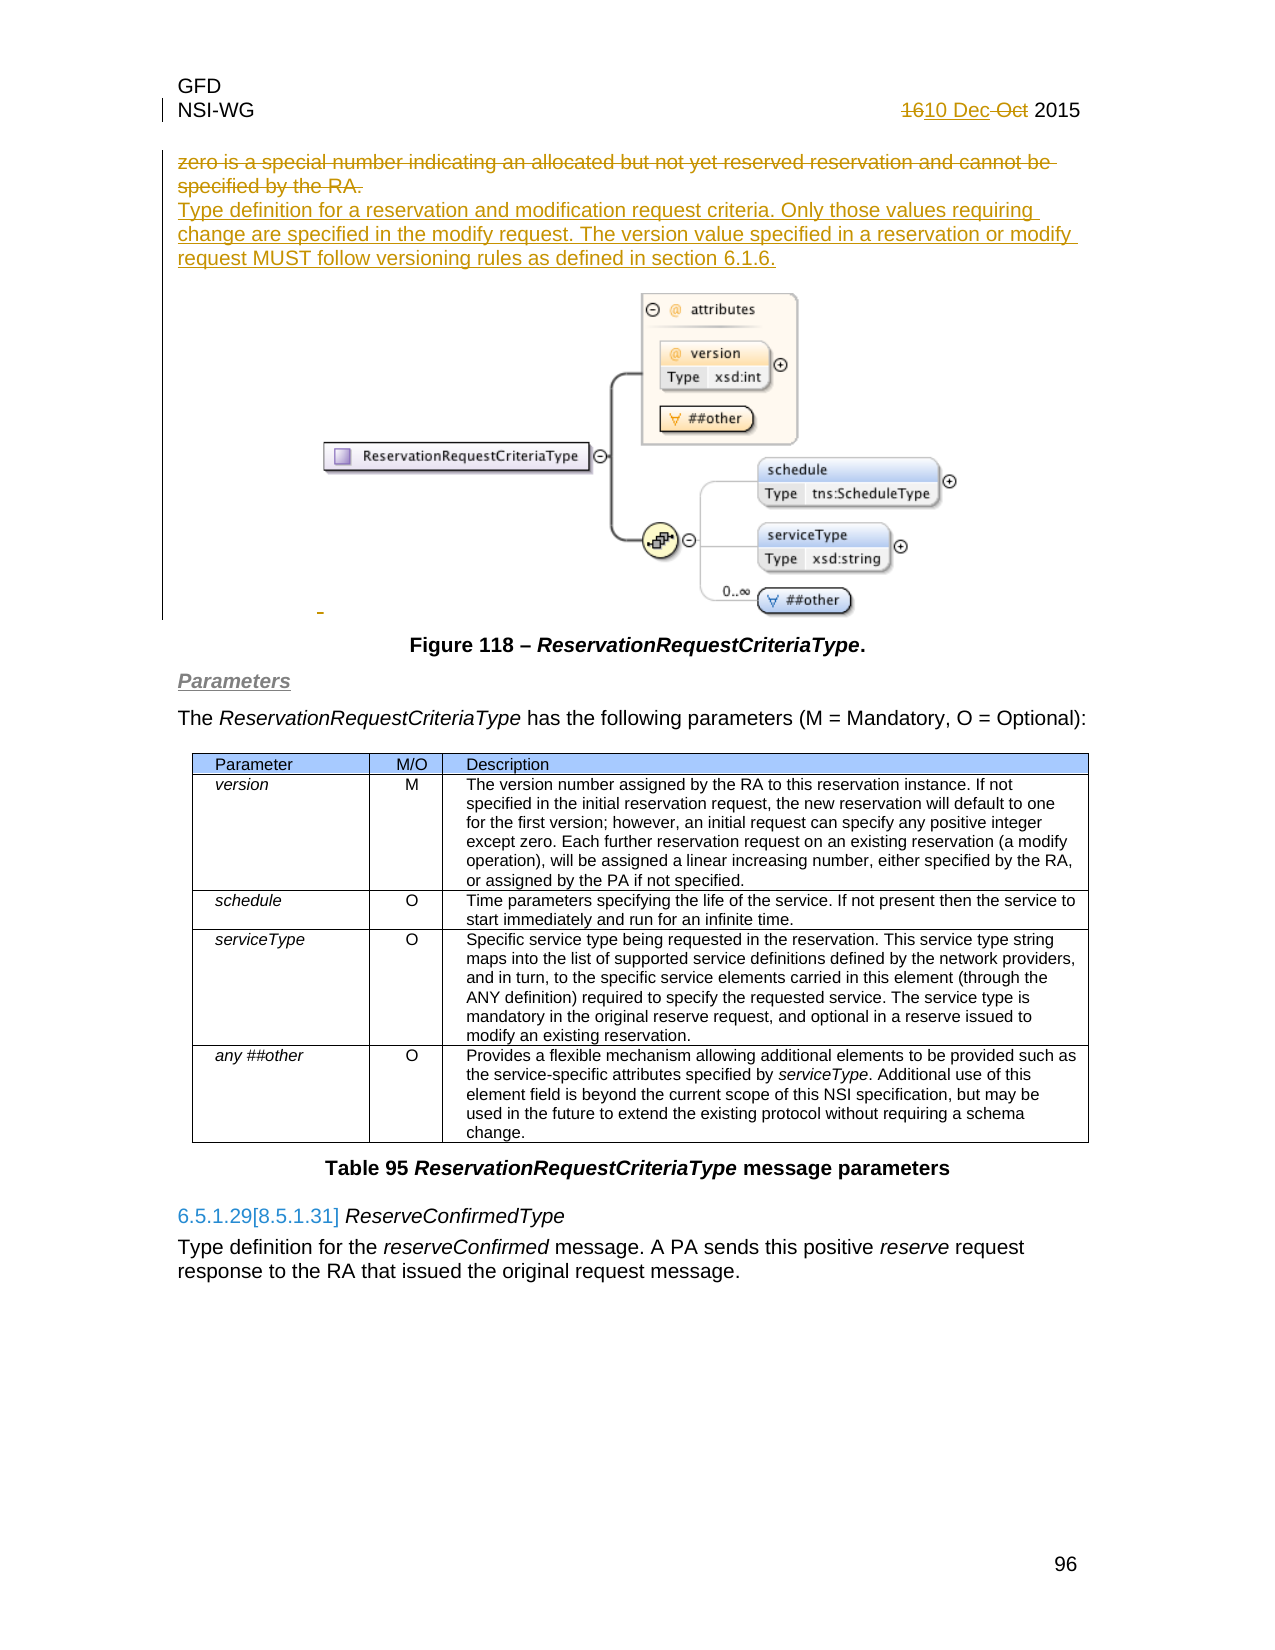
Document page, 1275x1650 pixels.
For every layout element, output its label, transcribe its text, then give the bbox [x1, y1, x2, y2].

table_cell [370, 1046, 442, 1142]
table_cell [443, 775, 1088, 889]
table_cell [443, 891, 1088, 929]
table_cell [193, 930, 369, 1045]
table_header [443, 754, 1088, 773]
picture [323, 293, 959, 620]
text Type definition for the reserveConfirmed message. A PA sends this positive reserve request response to the RA that issued the original request message. [177, 1234, 1098, 1282]
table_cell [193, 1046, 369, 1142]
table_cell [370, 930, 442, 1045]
text Table ReservationRequestCriteriaType message parameters [177, 1155, 1098, 1179]
subtitle ReserveConfirmedType [177, 1204, 1098, 1228]
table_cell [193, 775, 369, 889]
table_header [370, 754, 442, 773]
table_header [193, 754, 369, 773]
text Figure – ReservationRequestCriteriaType. [177, 632, 1098, 656]
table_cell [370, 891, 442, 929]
text The ReservationRequestCriteriaType has the following parameters (M = Mandatory, O = Optional): [177, 705, 1098, 729]
text Parameters [177, 669, 1098, 693]
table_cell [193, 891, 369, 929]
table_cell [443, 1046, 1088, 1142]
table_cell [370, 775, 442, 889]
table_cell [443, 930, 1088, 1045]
